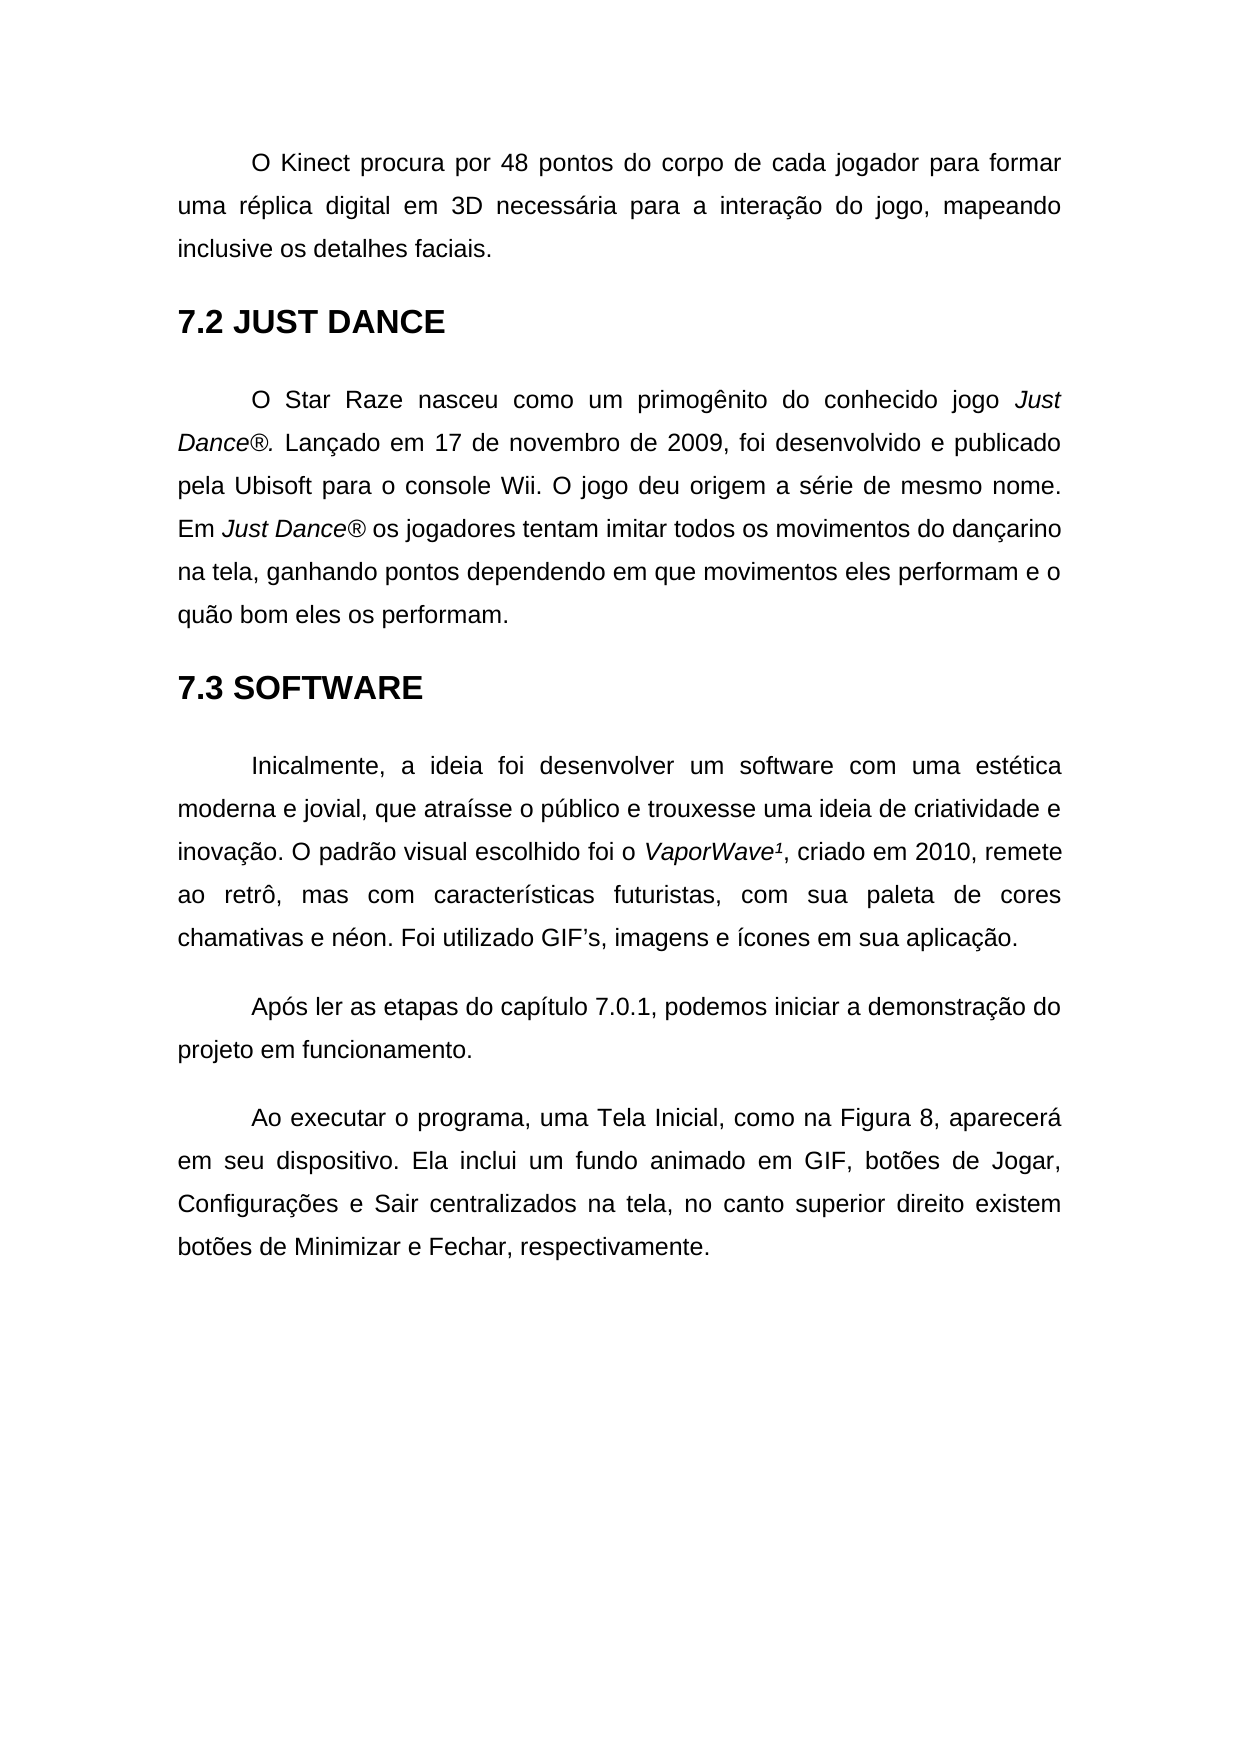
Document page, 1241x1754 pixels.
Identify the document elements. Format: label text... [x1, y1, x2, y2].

text Inicalmente, a ideia foi desenvolver um software com uma estética moderna e jovial, que atraísse o público e trouxesse uma ideia de criatividade e inovação. O padrão visual escolhido foi o VaporWave¹, criado em 2010, remete ao retrô, mas com características futuristas, com sua paleta de cores chamativas e néon. Foi utilizado GIF’s, imagens e ícones em sua aplicação. [177, 751, 1063, 952]
text Ao executar o programa, uma Tela Inicial, como na Figura 8, aparecerá em seu dispositivo. Ela inclui um fundo animado em GIF, botões de Jogar, Configurações e Sair centralizados na tela, no canto superior direito existem botões de Minimizar e Fechar, respectivamente. [177, 1103, 1063, 1261]
text O Star Raze nasceu como um primogênito do conhecido jogo Just Dance®. Lançado em 17 de novembro de 2009, foi desenvolvido e publicado pela Ubisoft para o console Wii. O jogo deu origem a série de mesmo nome. Em Just Dance® os jogadores tentam imitar todos os movimentos do dançarino na tela, ganhando pontos dependendo em que movimentos eles performam e o quão bom eles os performam. [177, 384, 1063, 629]
subtitle 7.2 JUST DANCE [177, 302, 1063, 340]
text Após ler as etapas do capítulo 7.0.1, podemos iniciar a demonstração do projeto em funcionamento. [177, 992, 1063, 1063]
text O Kinect procura por 48 pontos do corpo de cada jogador para formar uma réplica digital em 3D necessária para a interação do jogo, mapeando inclusive os detalhes faciais. [177, 148, 1063, 263]
subtitle 7.3 SOFTWARE [177, 668, 1032, 707]
